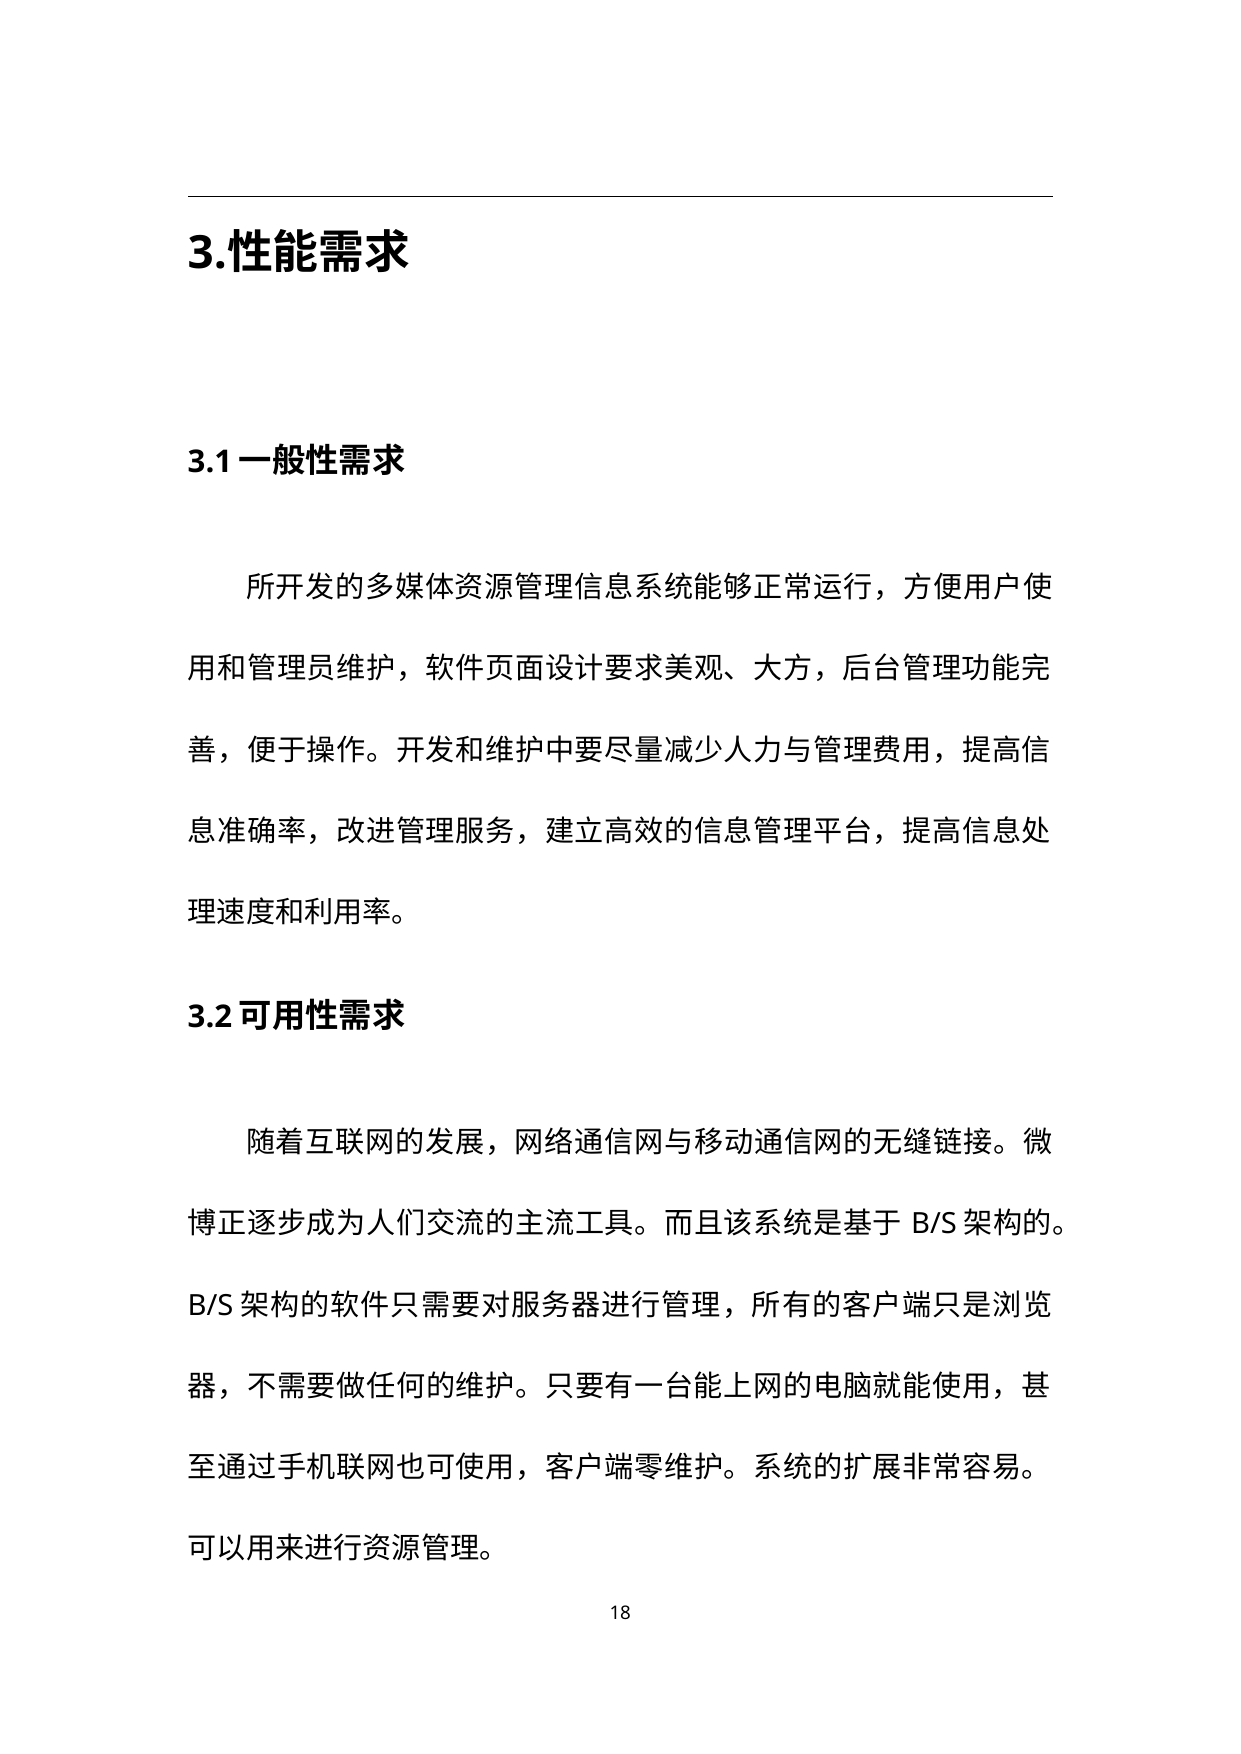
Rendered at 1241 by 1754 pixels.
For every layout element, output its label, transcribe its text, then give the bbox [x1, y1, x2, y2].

subtitle 3.2可用性需求 [187, 980, 1053, 1045]
text 所开发的多媒体资源管理信息系统能够正常运行，方便用户使用和管理员维护，软件页面设计要求美观、大方，后台管理功能完善，便于操作。开发和维护中要尽量减少人力与管理费用，提高信息准确率，改进管理服务，建立高效的信息管理平台，提高信息处理速度和利用率。 [187, 552, 1053, 942]
subtitle 3.性能需求 [187, 200, 1053, 297]
text 随着互联网的发展，网络通信网与移动通信网的无缝链接。微博正逐步成为人们交流的主流工具。而且该系统是基于B/S架构的。B/S架构的软件只需要对服务器进行管理，所有的客户端只是浏览器，不需要做任何的维护。只要有一台能上网的电脑就能使用，甚至通过手机联网也可使用，客户端零维护。系统的扩展非常容易。可以用来进行资源管理。 [187, 1107, 1053, 1578]
subtitle 3.1一般性需求 [187, 425, 1053, 490]
